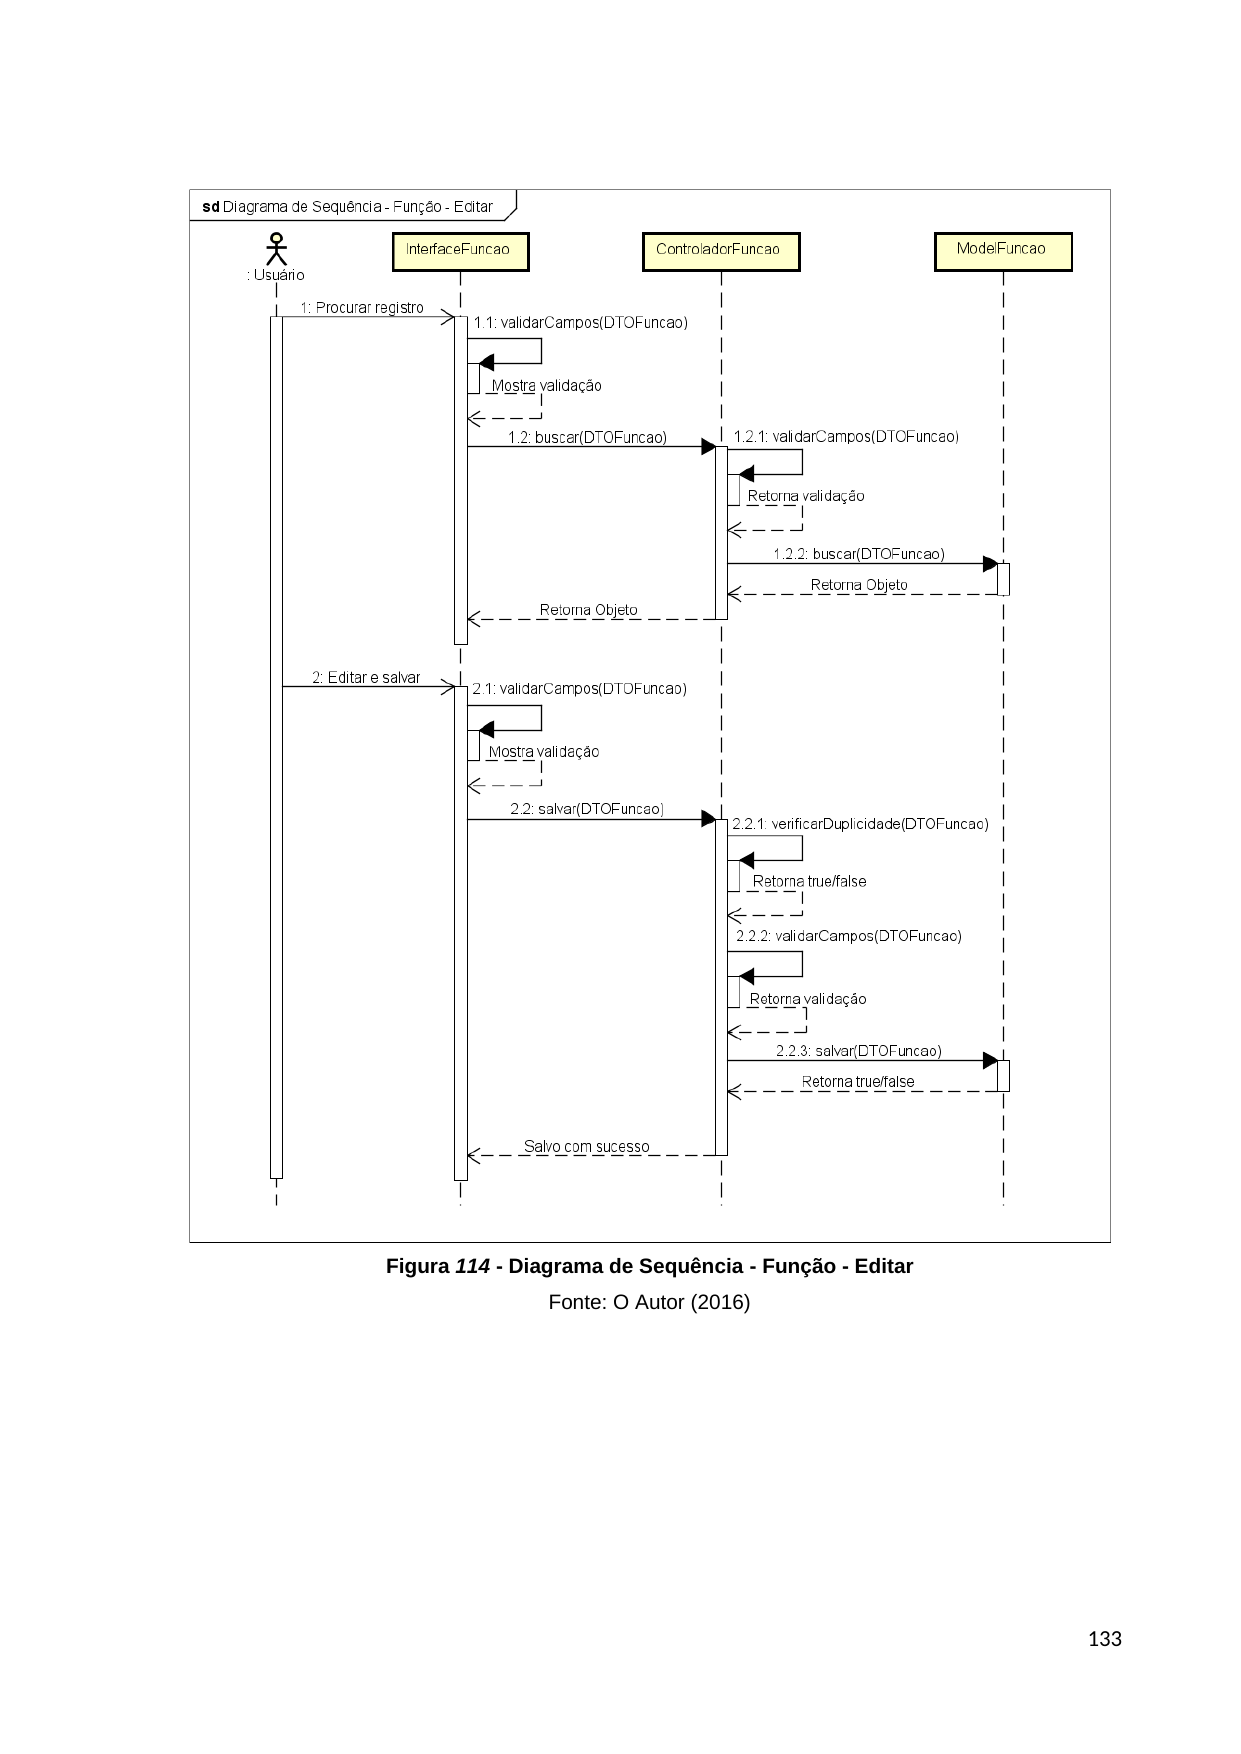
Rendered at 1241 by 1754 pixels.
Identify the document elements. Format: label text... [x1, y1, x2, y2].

text Figura 114 - Diagrama de Sequência - Função - Editar [177, 1254, 1122, 1278]
text Fonte: O Autor (2016) [177, 1290, 1122, 1314]
picture [177, 177, 1123, 1254]
